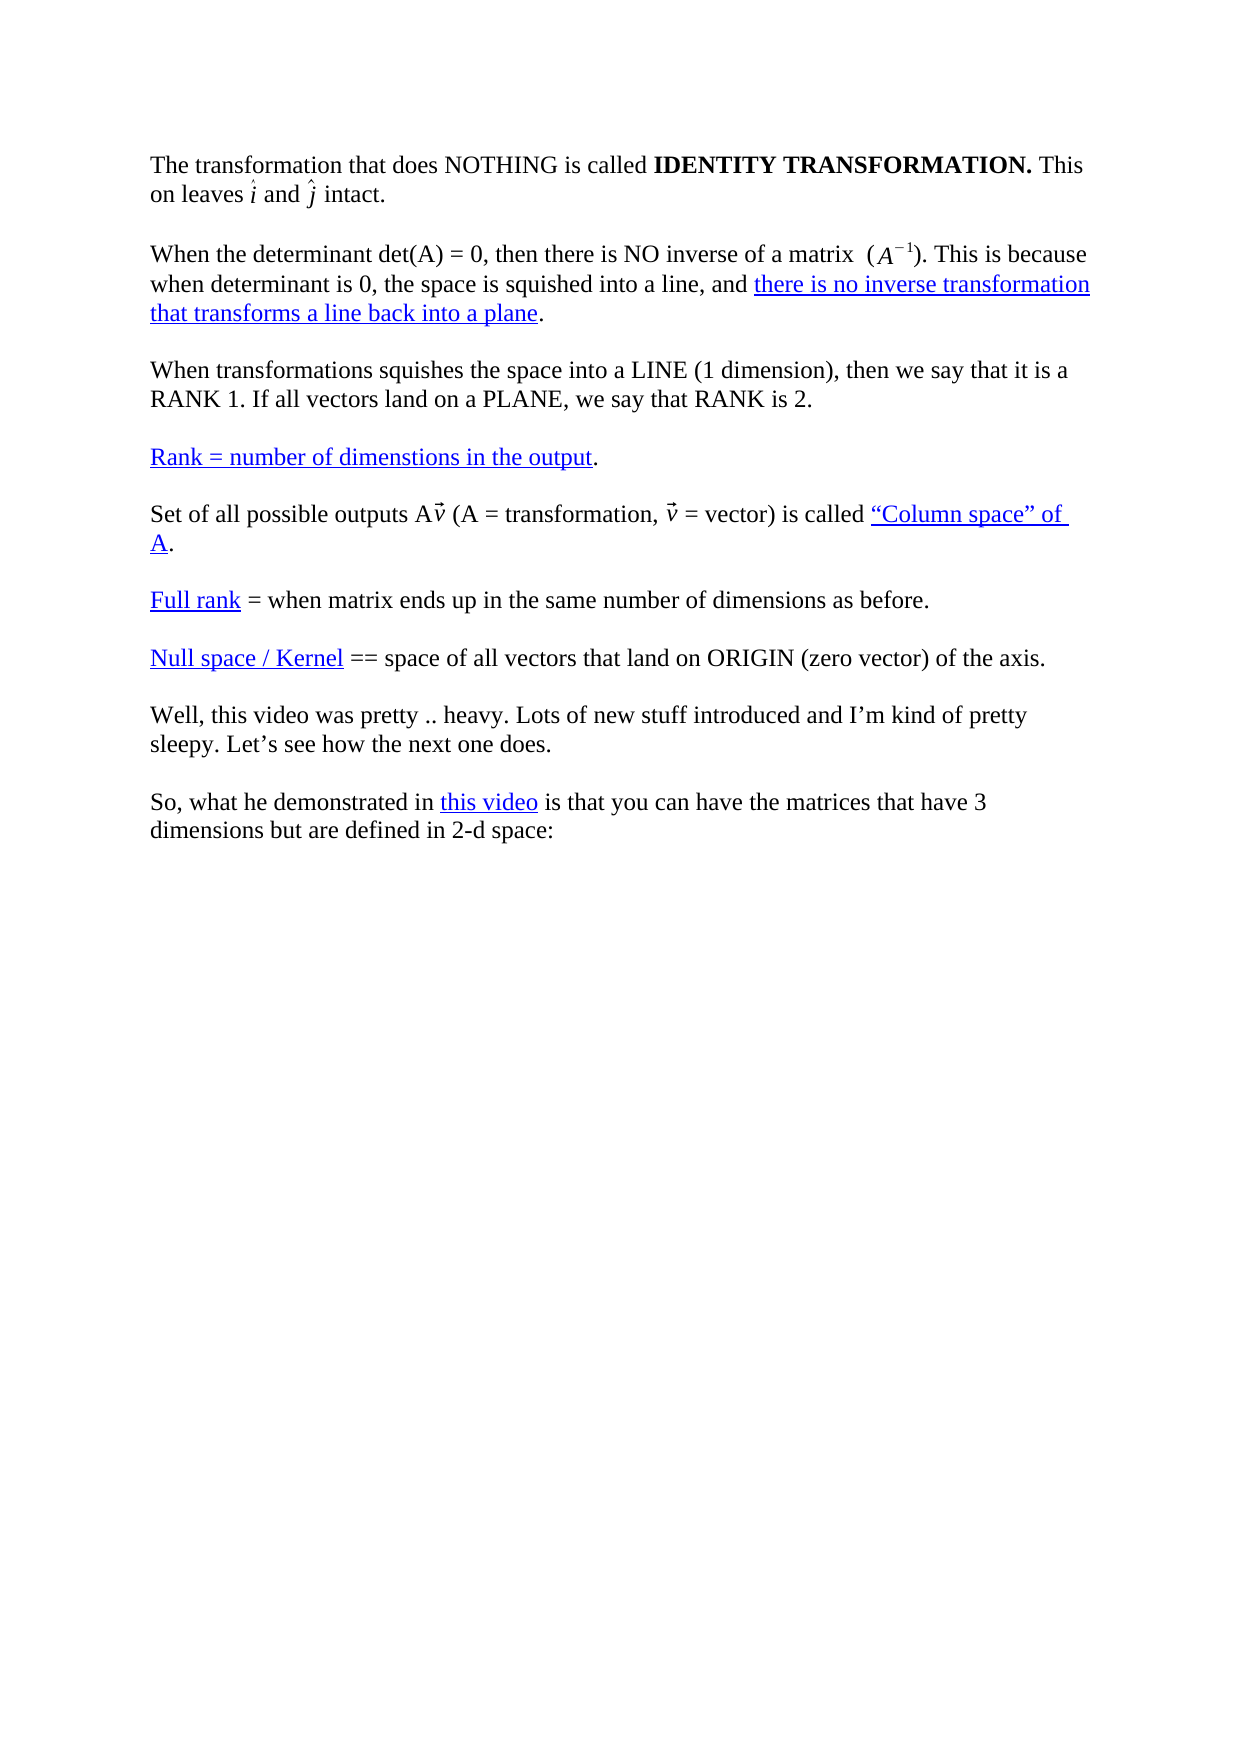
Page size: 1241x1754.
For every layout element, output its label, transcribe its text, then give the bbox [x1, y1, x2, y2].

text Rank = number of dimenstions in the output. [150, 442, 1090, 470]
text Full rank = when matrix ends up in the same number of dimensions as before. [150, 585, 1090, 614]
text Set of all possible outputs A (A = transformation, = vector) is called “Column space” of A. [150, 499, 1090, 557]
text Null space / Kernel == space of all vectors that land on ORIGIN (zero vector) of the axis. [150, 643, 1090, 672]
text So, what he demonstrated in this video is that you can have the matrices that have 3 dimensions but are defined in 2-d space: [150, 787, 1090, 844]
text When transformations squishes the space into a LINE (1 dimension), then we say that it is a RANK 1. If all vectors land on a PLANE, we say that RANK is 2. [150, 355, 1090, 413]
text When the determinant det(A) = 0, then there is NO inverse of a matrix (). This is because when determinant is 0, the space is squished into a line, and there is no inverse transformation that transforms a line back into a plane. [150, 238, 1090, 327]
text The transformation that does NOTHING is called IDENTITY TRANSFORMATION. This on leaves and intact. [150, 150, 1090, 209]
text Well, this video was pretty .. heavy. Lots of new stuff introduced and I’m kind of pretty sleepy. Let’s see how the next one does. [150, 700, 1090, 758]
